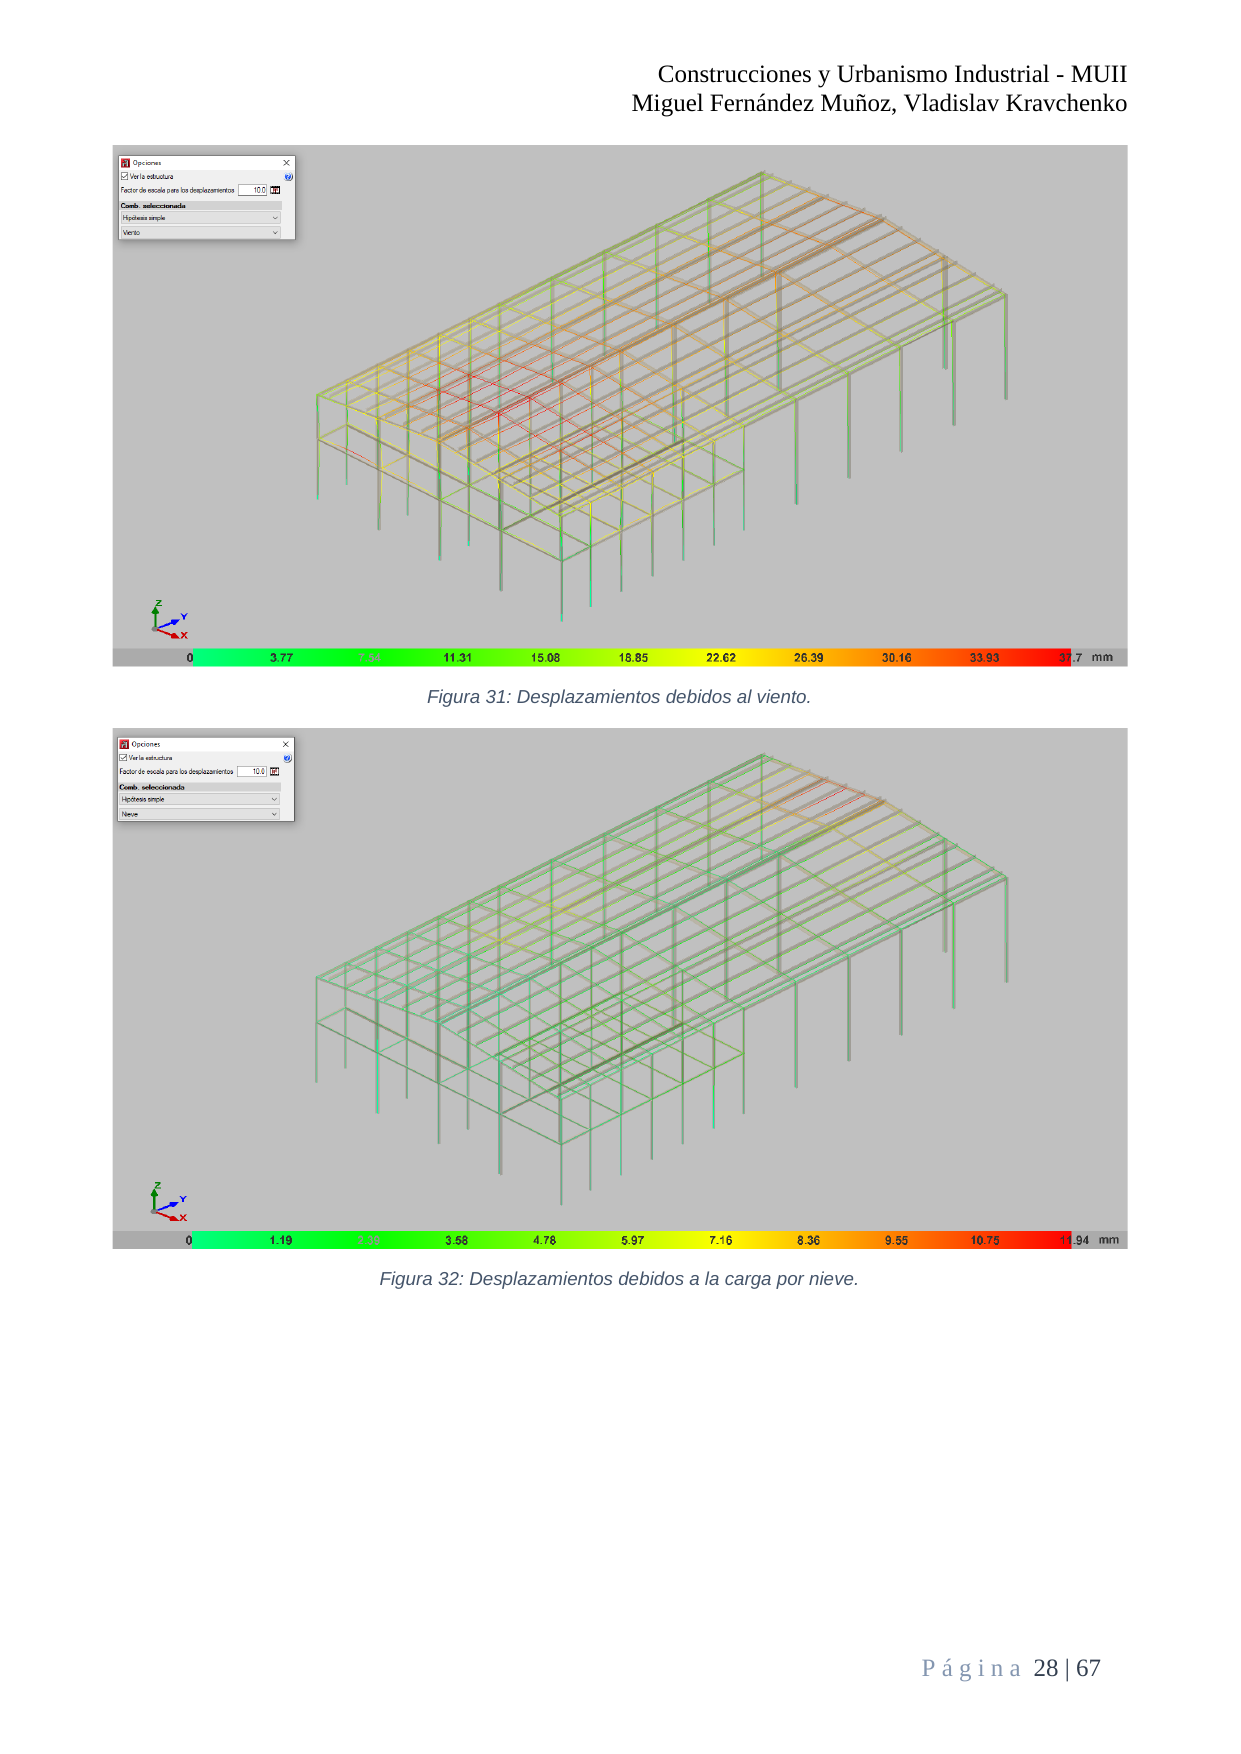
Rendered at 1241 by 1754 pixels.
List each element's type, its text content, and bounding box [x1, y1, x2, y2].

text Figura 31: Desplazamientos debidos al viento. [112, 686, 1128, 708]
text Figura 32: Desplazamientos debidos a la carga por nieve. [112, 1268, 1128, 1289]
picture [112, 145, 1128, 667]
picture [112, 728, 1128, 1249]
